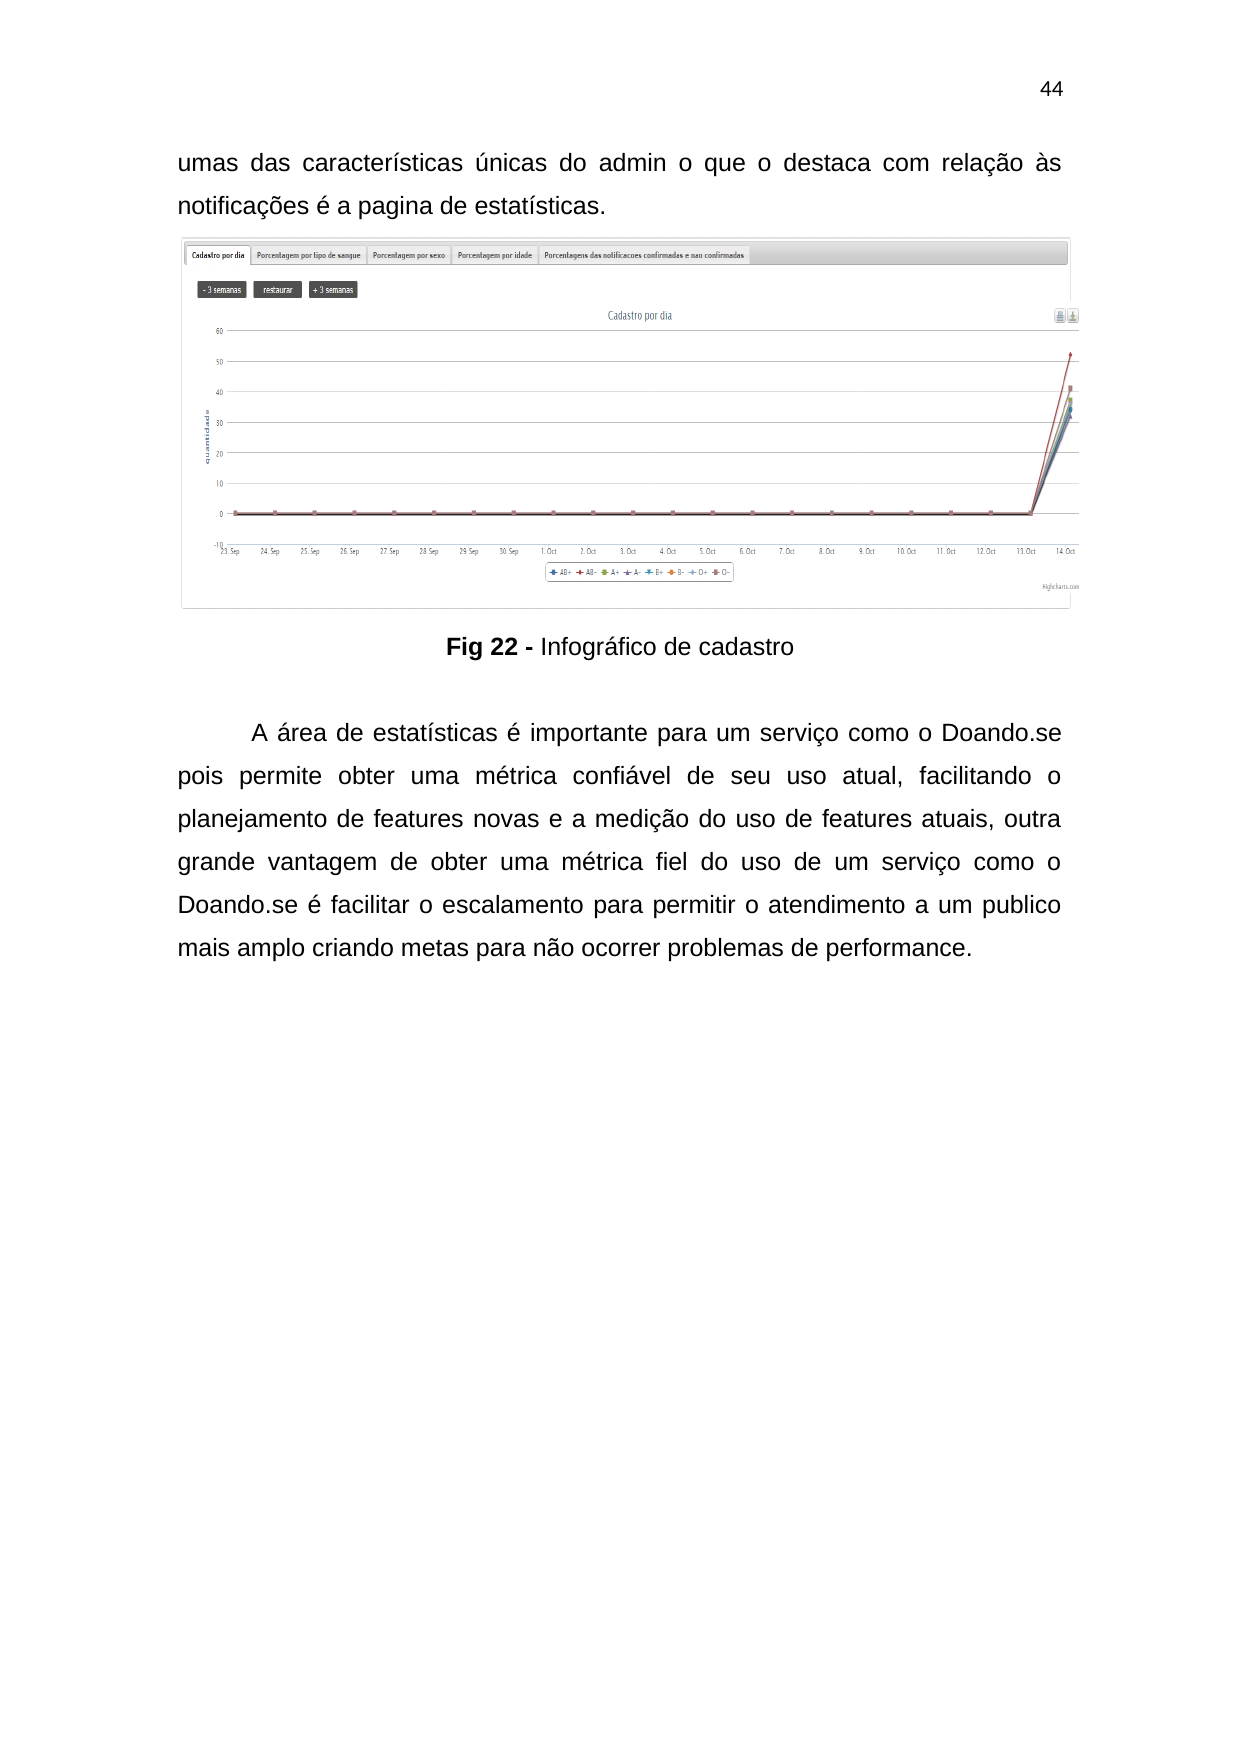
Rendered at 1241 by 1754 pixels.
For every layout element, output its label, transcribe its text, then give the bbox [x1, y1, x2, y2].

text Fig 22 - Infográfico de cadastro [177, 631, 1063, 660]
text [177, 148, 1063, 219]
picture [177, 233, 1083, 618]
text A área de estatísticas é importante para um serviço como o Doando.se pois permite obter uma métrica confiável de seu uso atual, facilitando o planejamento de features novas e a medição do uso de features atuais, outra grande vantagem de obter uma métrica fiel do uso de um serviço como o Doando.se é facilitar o escalamento para permitir o atendimento a um publico mais amplo criando metas para não ocorrer problemas de performance. [177, 718, 1063, 962]
